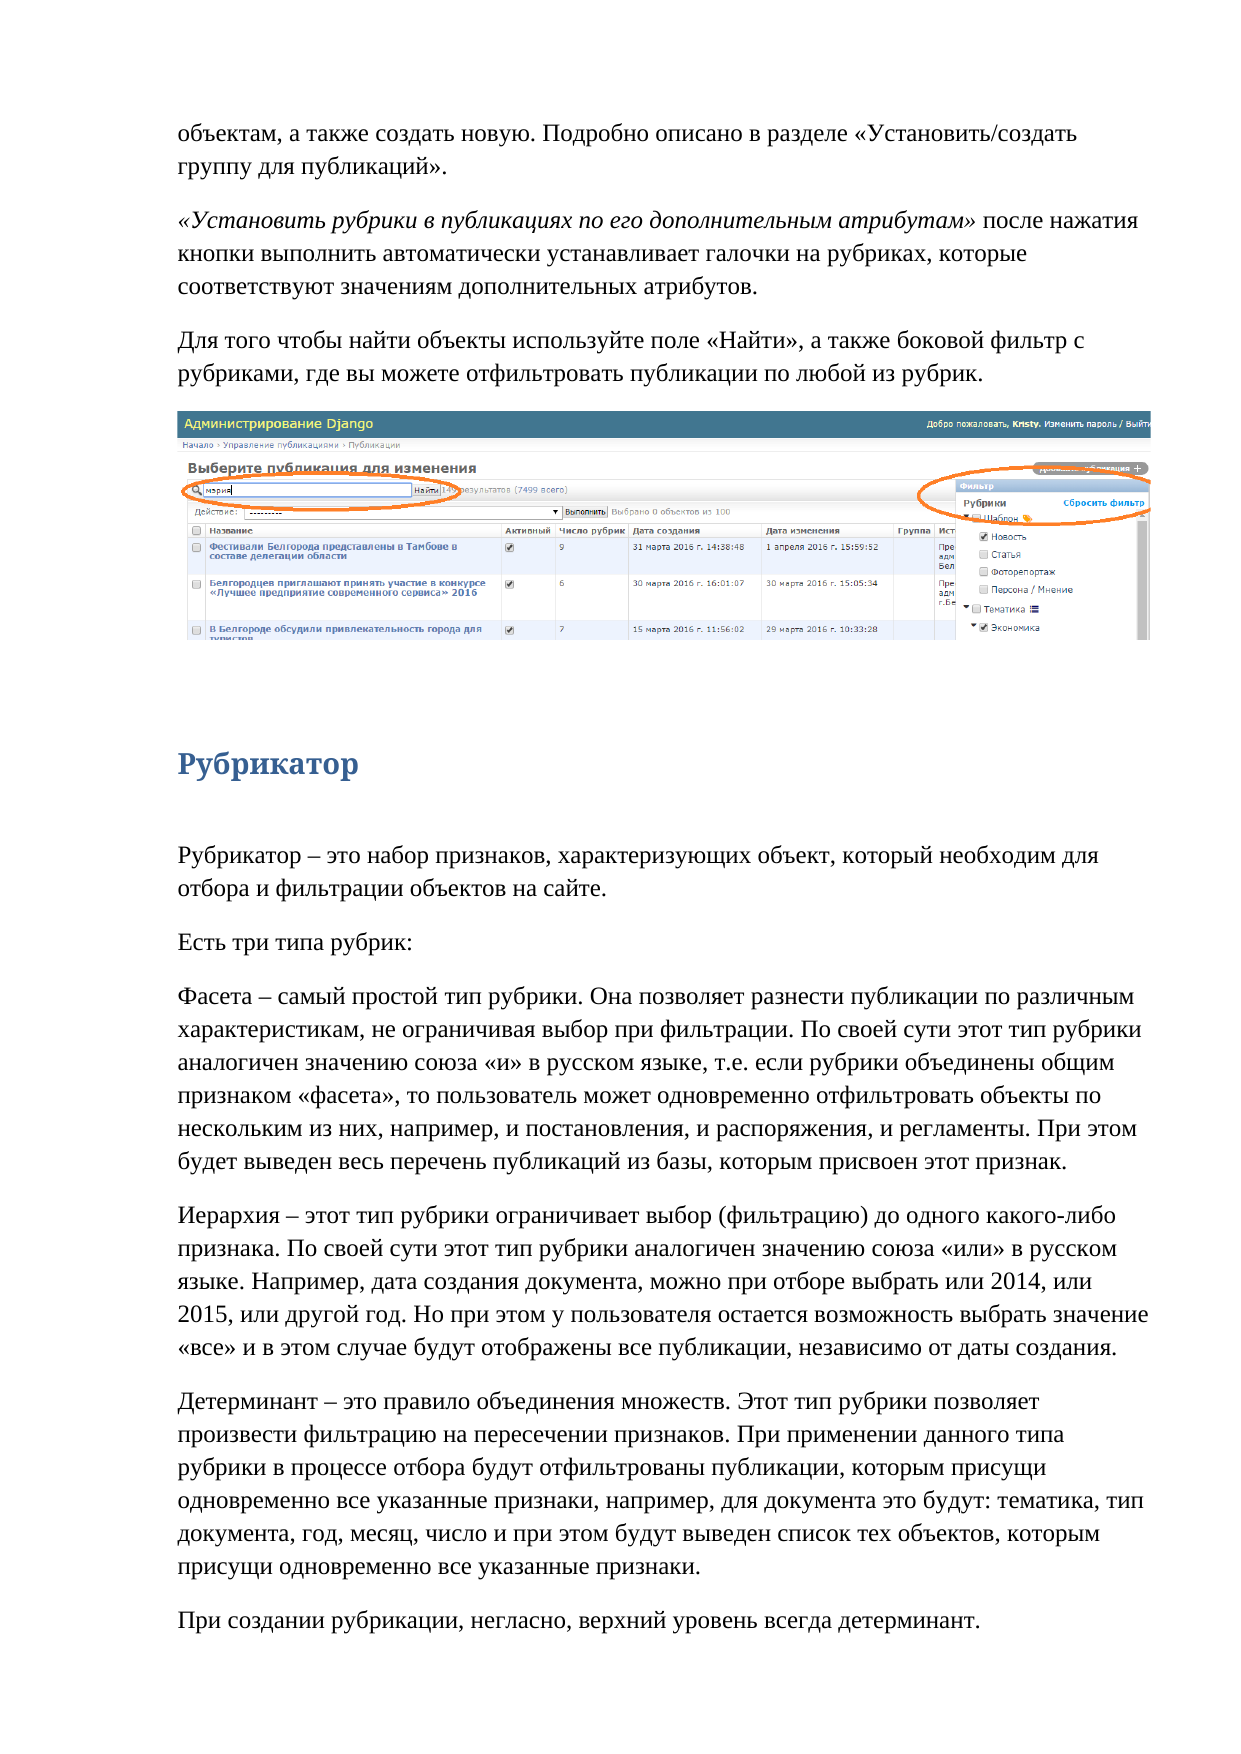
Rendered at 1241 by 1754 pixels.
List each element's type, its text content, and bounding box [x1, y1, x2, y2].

text «Установить рубрики в публикациях по его дополнительным атрибутам» после нажатия кнопки выполнить автоматически устанавливает галочки на рубриках, которые соответствуют значениям дополнительных атрибутов. [177, 205, 1152, 300]
text Рубрикатор – это набор признаков, характеризующих объект, который необходим для отбора и фильтрации объектов на сайте. [177, 840, 1152, 902]
text Есть три типа рубрик: [177, 927, 1152, 956]
text При создании рубрикации, негласно, верхний уровень всегда детерминант. [177, 1605, 1152, 1634]
text Детерминант – это правило объединения множеств. Этот тип рубрики позволяет произвести фильтрацию на пересечении признаков. При применении данного типа рубрики в процессе отбора будут отфильтрованы публикации, которым присущи одновременно все указанные признаки, например, для документа это будут: тематика, тип документа, год, месяц, число и при этом будут выведен список тех объектов, которым присущи одновременно все указанные признаки. [177, 1386, 1152, 1580]
picture [177, 411, 1151, 640]
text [177, 118, 1152, 180]
text Для того чтобы найти объекты используйте поле «Найти», а также боковой фильтр с рубриками, где вы можете отфильтровать публикации по любой из рубрик. [177, 325, 1152, 387]
text Иерархия – этот тип рубрики ограничивает выбор (фильтрацию) до одного какого-либо признака. По своей сути этот тип рубрики аналогичен значению союза «или» в русском языке. Например, дата создания документа, можно при отборе выбрать или 2014, или 2015, или другой год. Но при этом у пользователя остается возможность выбрать значение «все» и в этом случае будут отображены все публикации, независимо от даты создания. [177, 1200, 1152, 1361]
text Фасета – самый простой тип рубрики. Она позволяет разнести публикации по различным характеристикам, не ограничивая выбор при фильтрации. По своей сути этот тип рубрики аналогичен значению союза «и» в русском языке, т.е. если рубрики объединены общим признаком «фасета», то пользователь может одновременно отфильтровать объекты по нескольким из них, например, и постановления, и распоряжения, и регламенты. При этом будет выведен весь перечень публикаций из базы, которым присвоен этот признак. [177, 981, 1152, 1175]
subtitle Рубрикатор [177, 748, 1152, 781]
